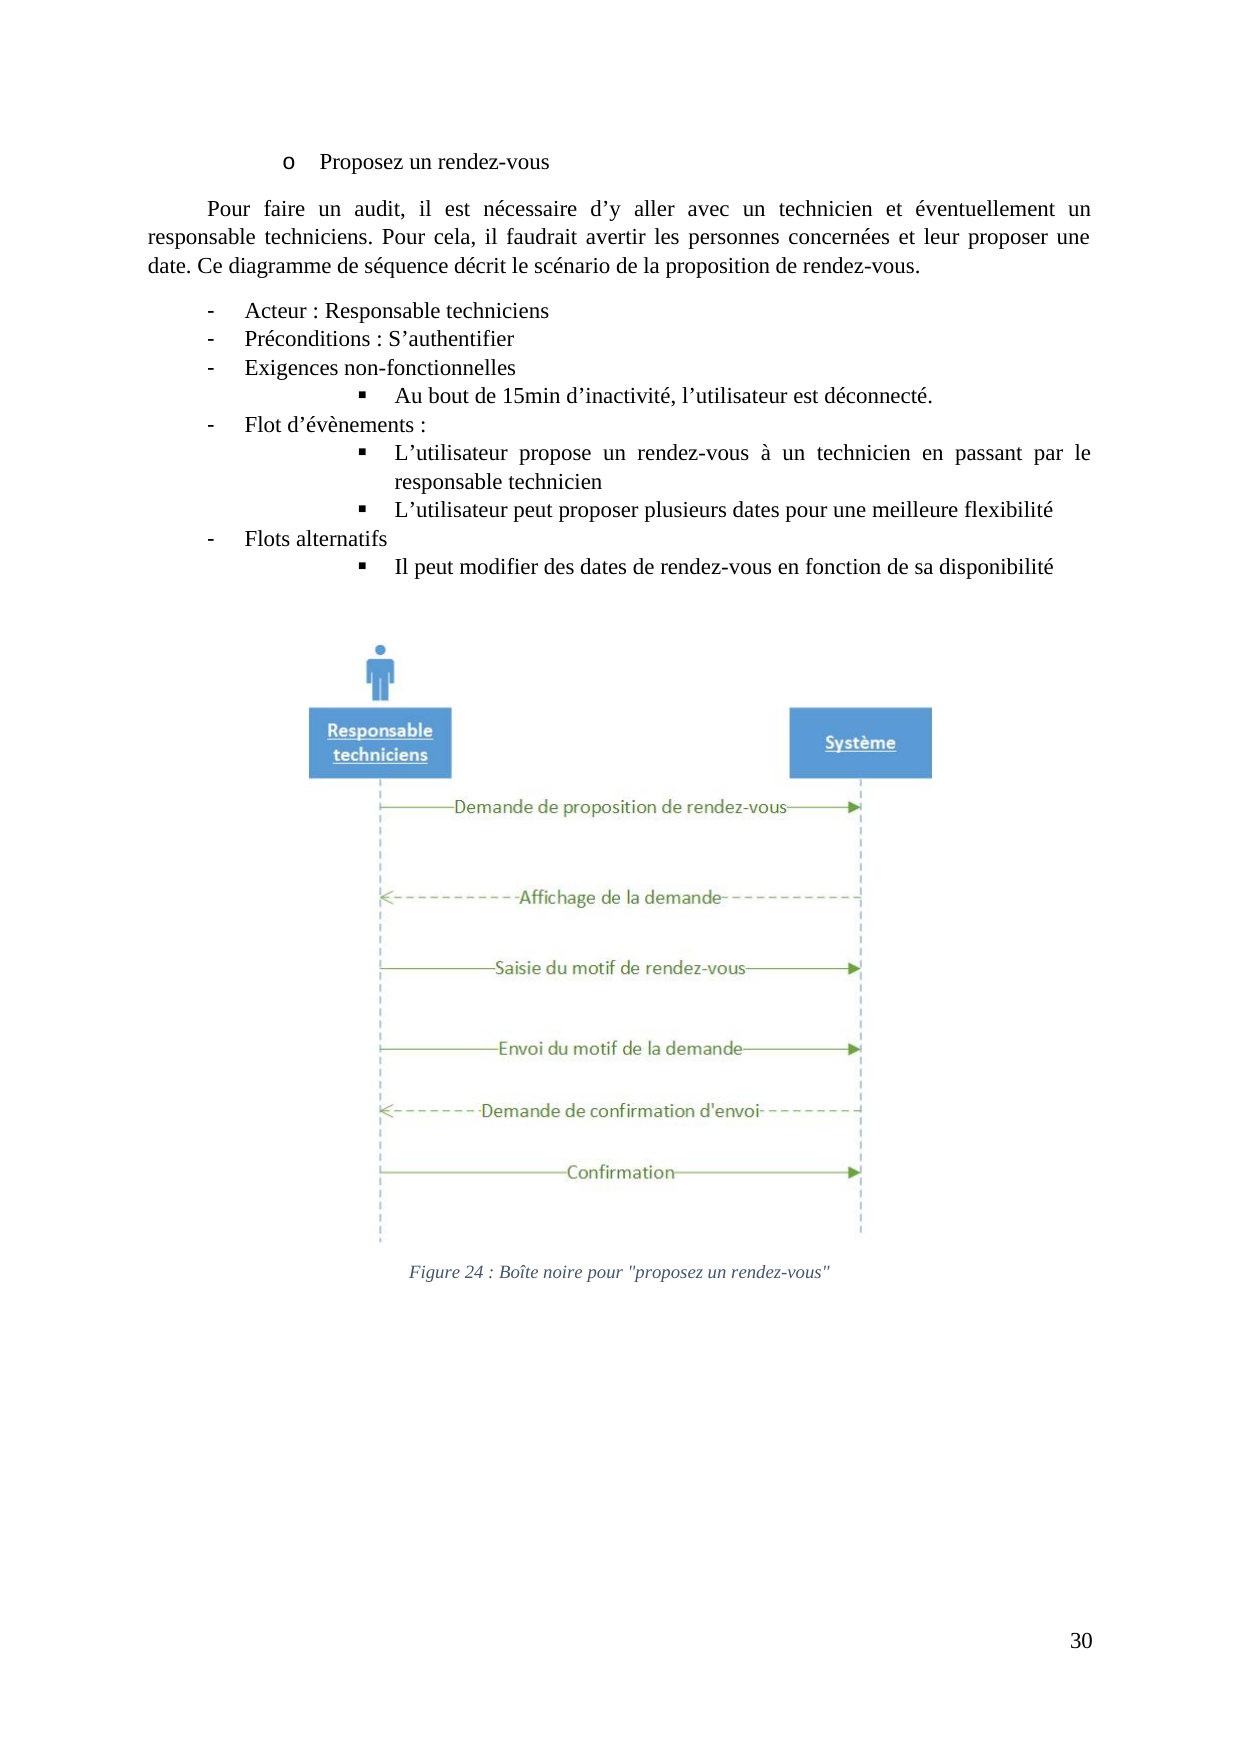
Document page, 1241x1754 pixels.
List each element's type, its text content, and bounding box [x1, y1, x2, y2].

list Flots alternatifs [207, 525, 1092, 551]
text Pour faire un audit, il est nécessaire d’y aller avec un technicien et éventuellement un responsable techniciens. Pour cela, il faudrait avertir les personnes concernées et leur proposer une date. Ce diagramme de séquence décrit le scénario de la proposition de rendez-vous. [148, 195, 1092, 278]
list Il peut modifier des dates de rendez-vous en fonction de sa disponibilité [357, 553, 1092, 579]
list Acteur : Responsable techniciens [207, 297, 1092, 323]
list Flot d’évènements : [207, 411, 1092, 437]
list Préconditions : S’authentifier [207, 325, 1092, 352]
list L’utilisateur peut proposer plusieurs dates pour une meilleure flexibilité [357, 496, 1092, 523]
list Proposez un rendez-vous [282, 148, 1092, 176]
picture [307, 643, 933, 1243]
list L’utilisateur propose un rendez-vous à un technicien en passant par le responsable technicien [357, 439, 1092, 494]
list Exigences non-fonctionnelles [207, 354, 1092, 380]
list Au bout de 15min d’inactivité, l’utilisateur est déconnecté. [357, 382, 1092, 409]
